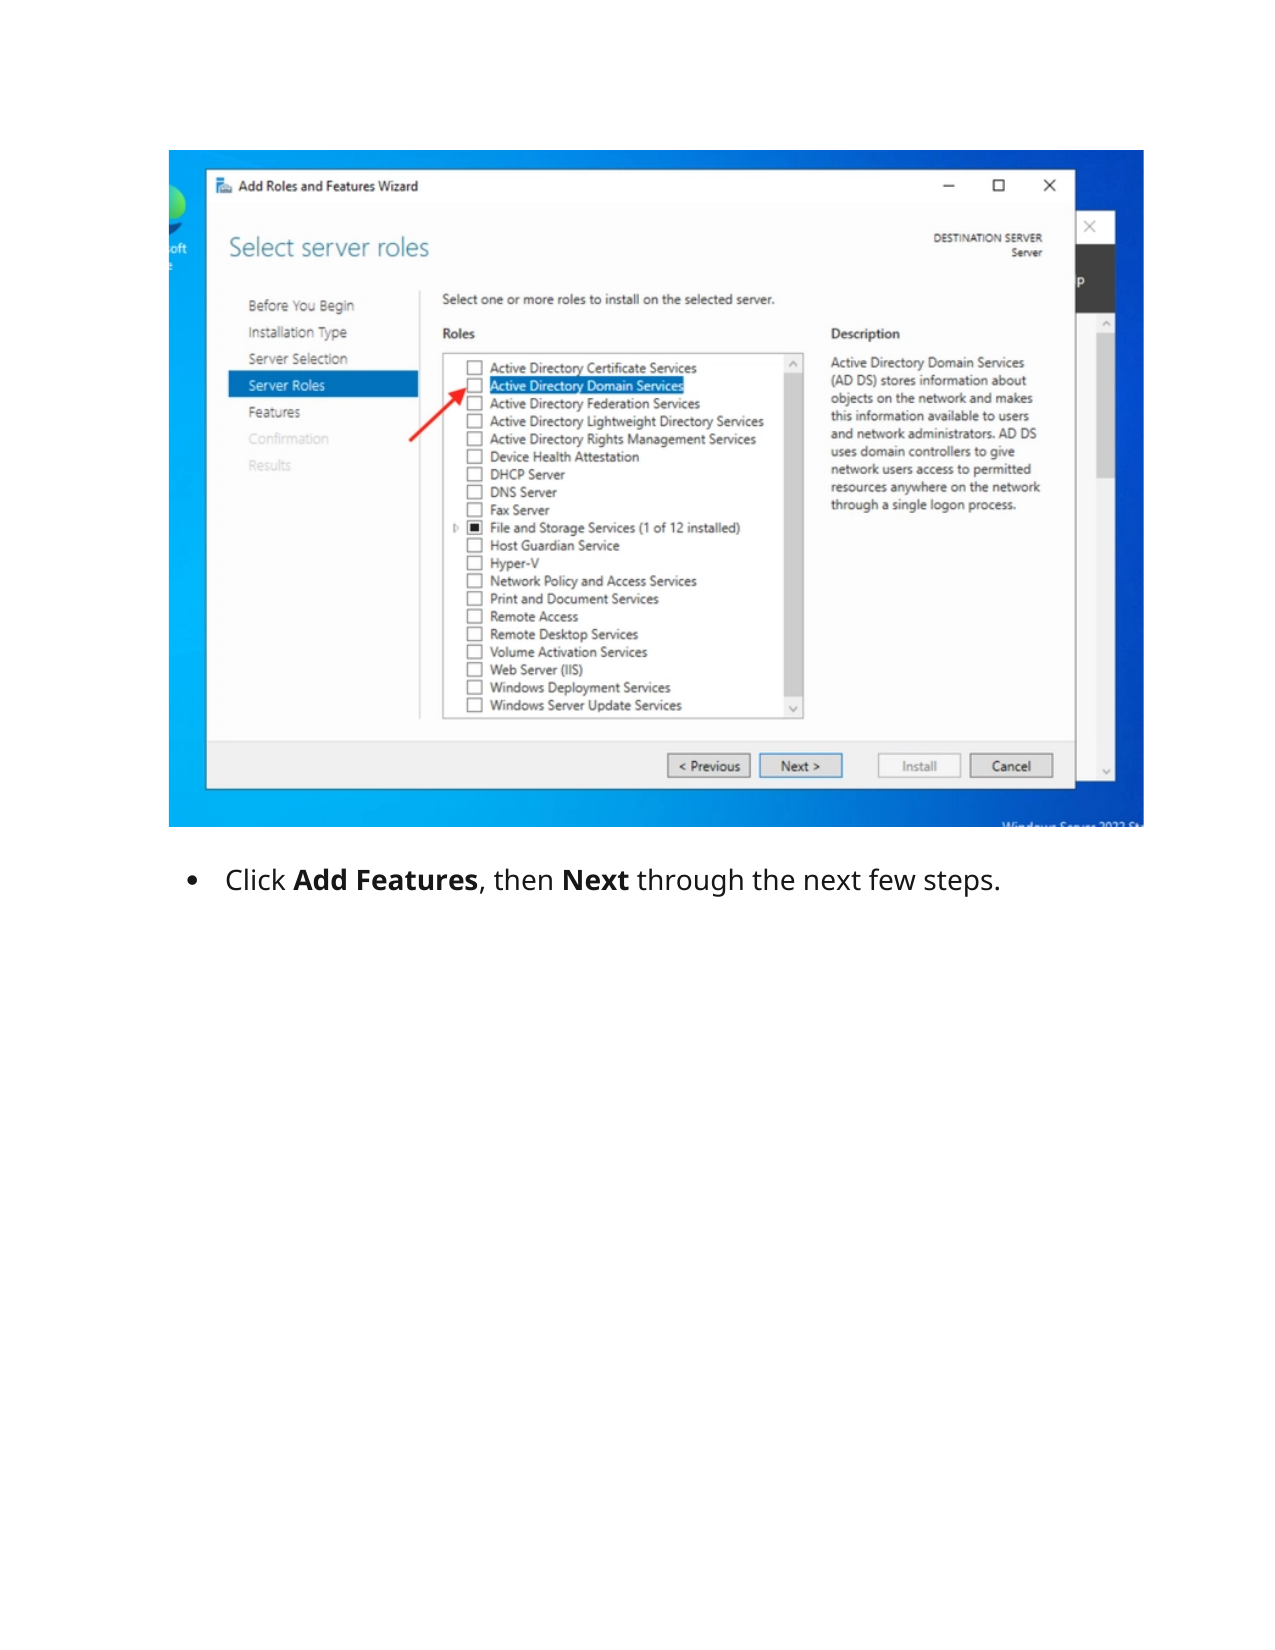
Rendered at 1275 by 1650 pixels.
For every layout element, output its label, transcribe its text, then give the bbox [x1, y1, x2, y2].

list Click Add Features, then Next through the next few steps. [187, 860, 1125, 898]
